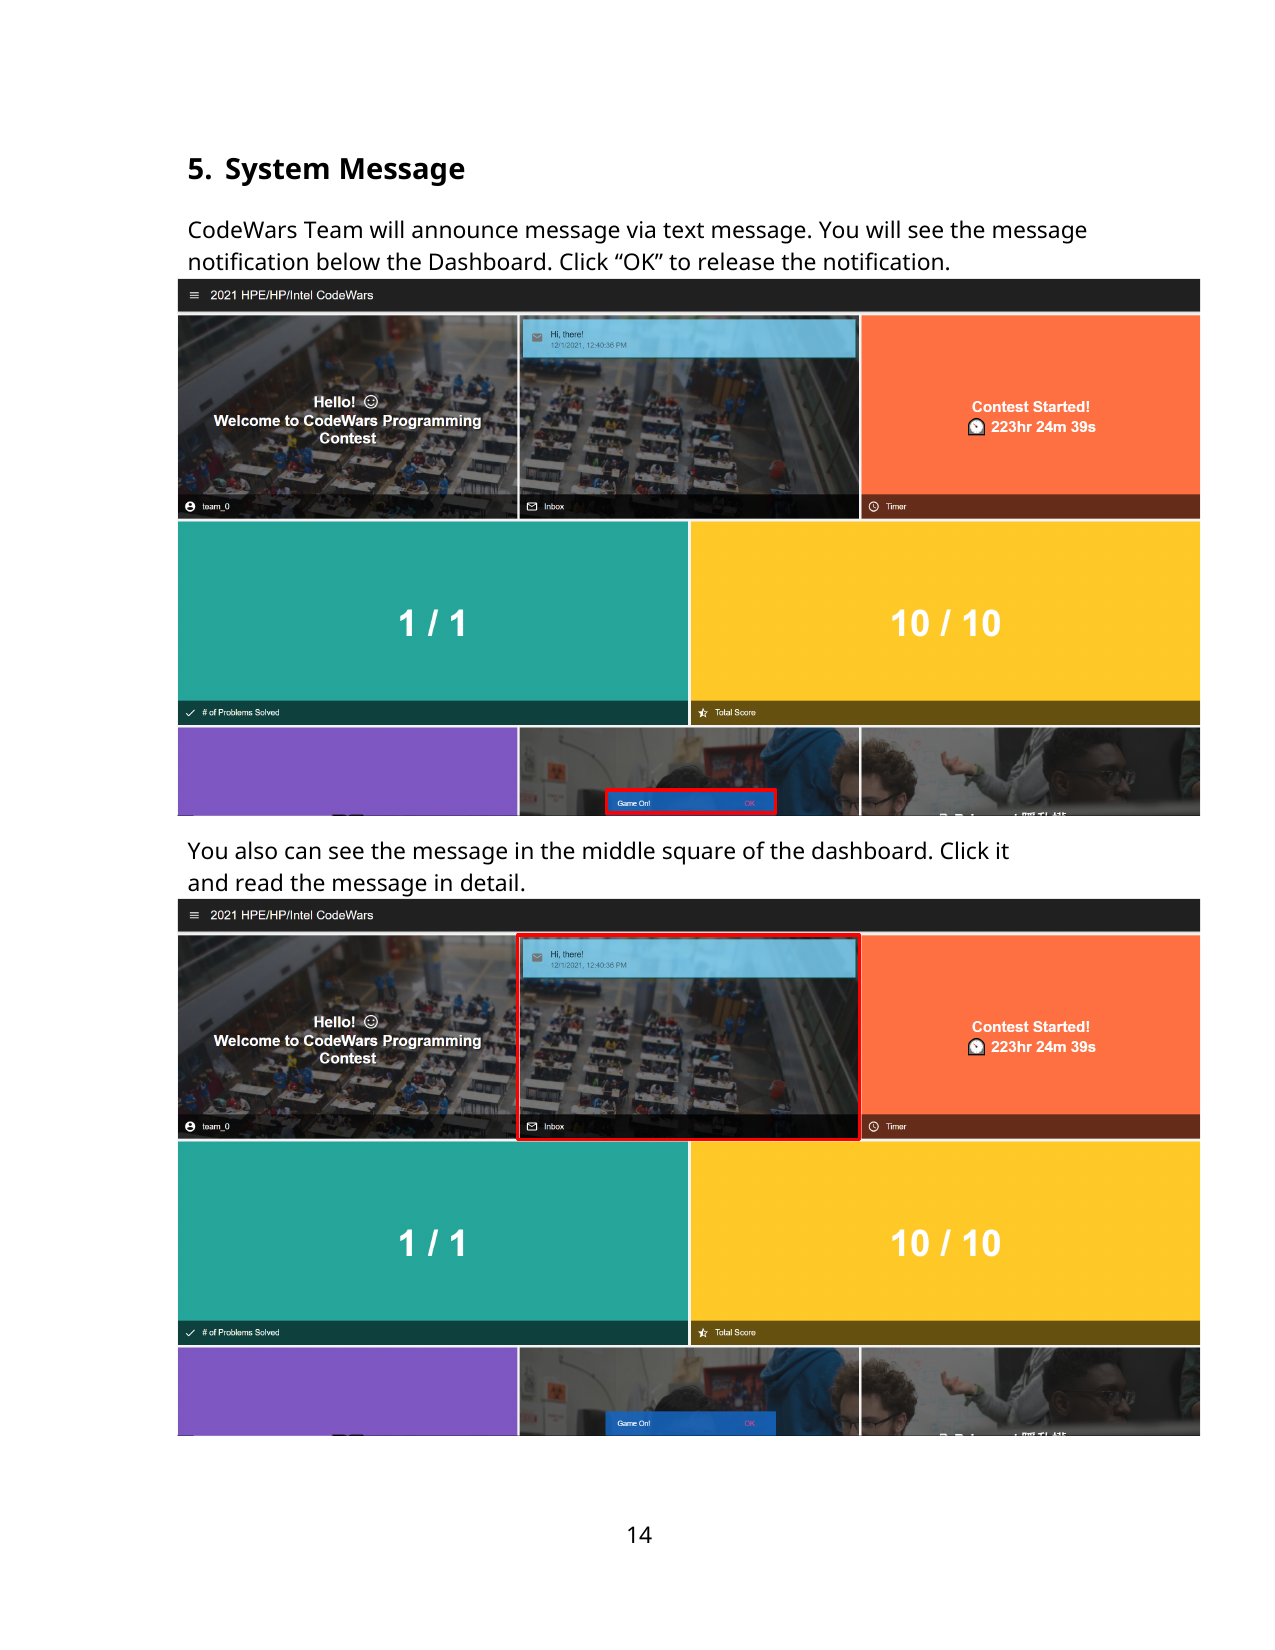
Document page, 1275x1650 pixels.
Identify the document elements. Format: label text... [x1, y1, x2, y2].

picture [177, 898, 1200, 1436]
subtitle System Message [187, 148, 1200, 188]
text CodeWars Team will announce message via text message. You will see the message [187, 214, 1200, 245]
text You also can see the message in the middle square of the dashboard. Click it and read the message in detail. [187, 835, 1053, 898]
picture [177, 278, 1200, 816]
text notification below the Dashboard. Click “OK” to release the notification. [187, 246, 1200, 277]
